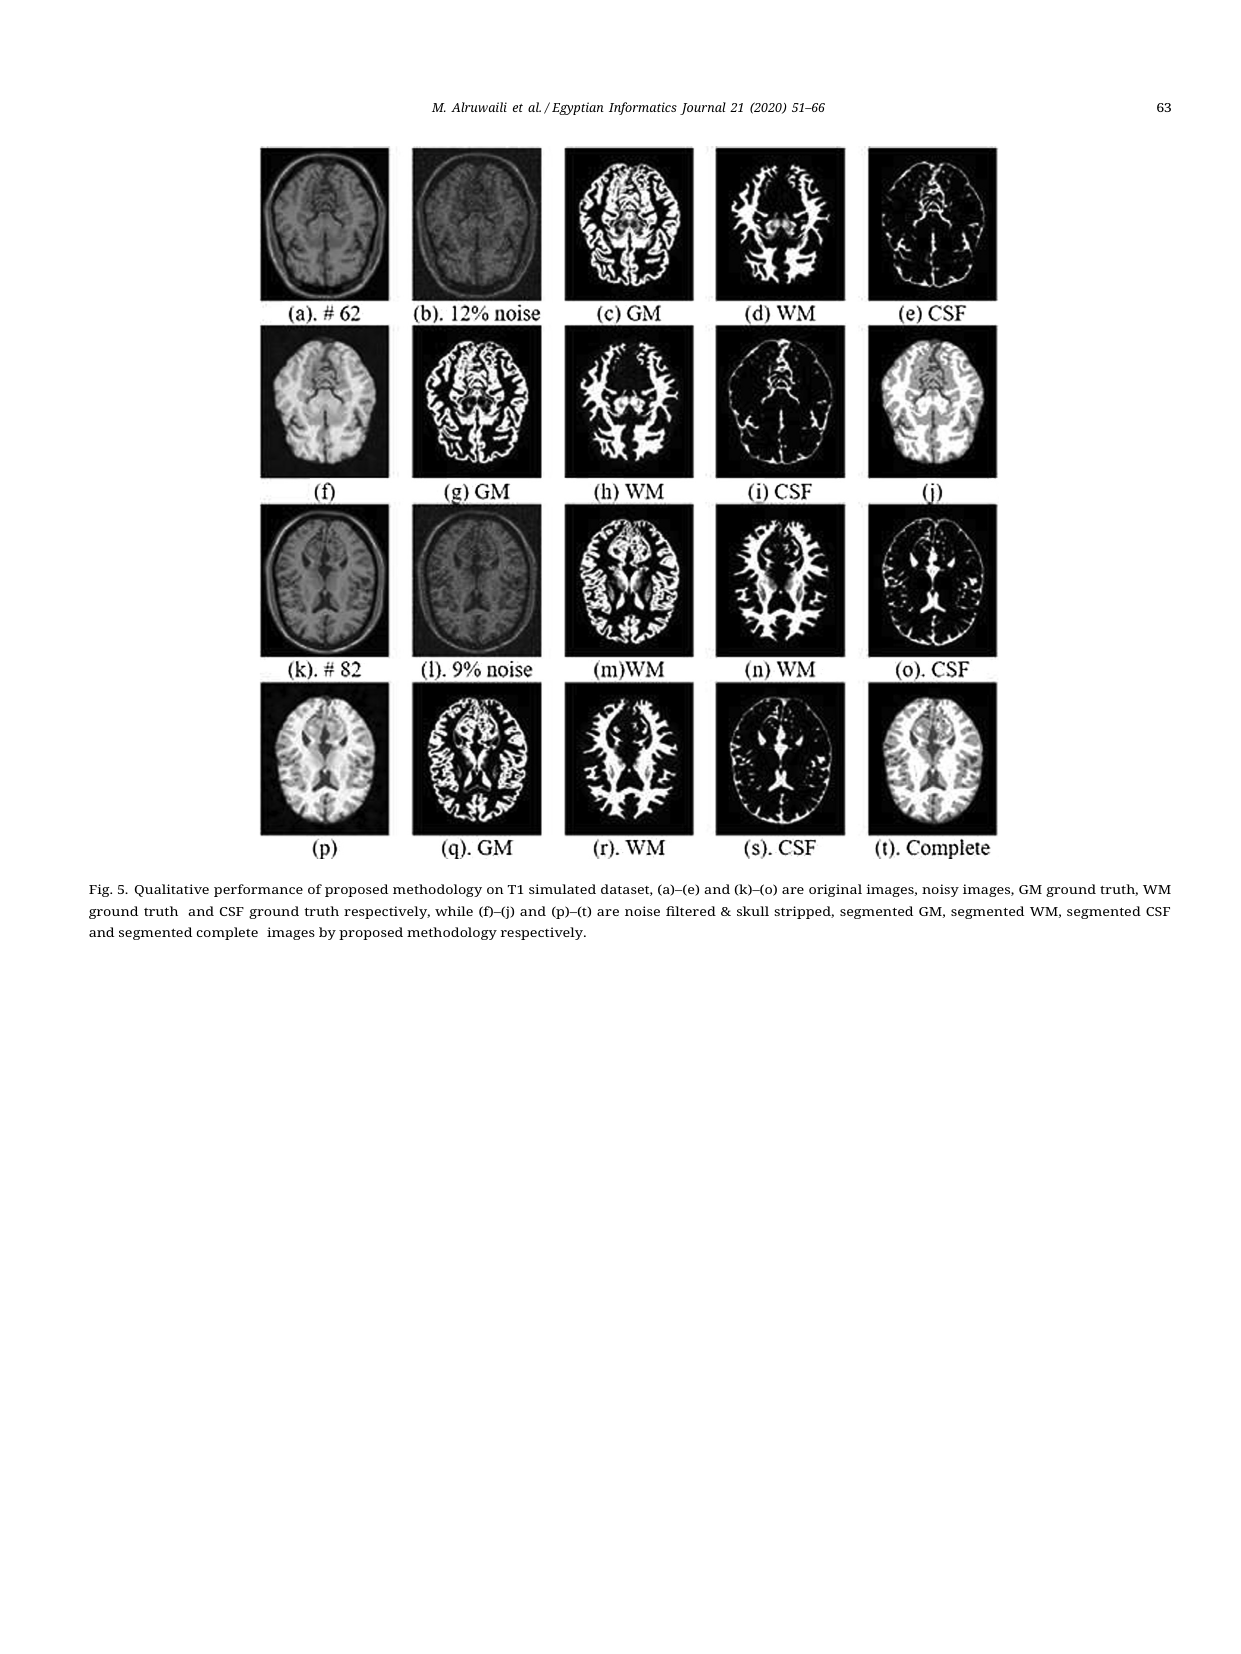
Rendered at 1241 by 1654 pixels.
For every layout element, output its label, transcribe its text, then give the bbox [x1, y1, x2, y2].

picture [259, 146, 999, 859]
text Fig. 5. Qualitative performance of proposed methodology on T1 simulated dataset, (a)–(e) and (k)–(o) are original images, noisy images, GM ground truth, WM ground truth and CSF ground truth respectively, while (f)–(j) and (p)–(t) are noise filtered & skull stripped, segmented GM, segmented WM, segmented CSF and segmented complete images by proposed methodology respectively. [88, 881, 1172, 941]
